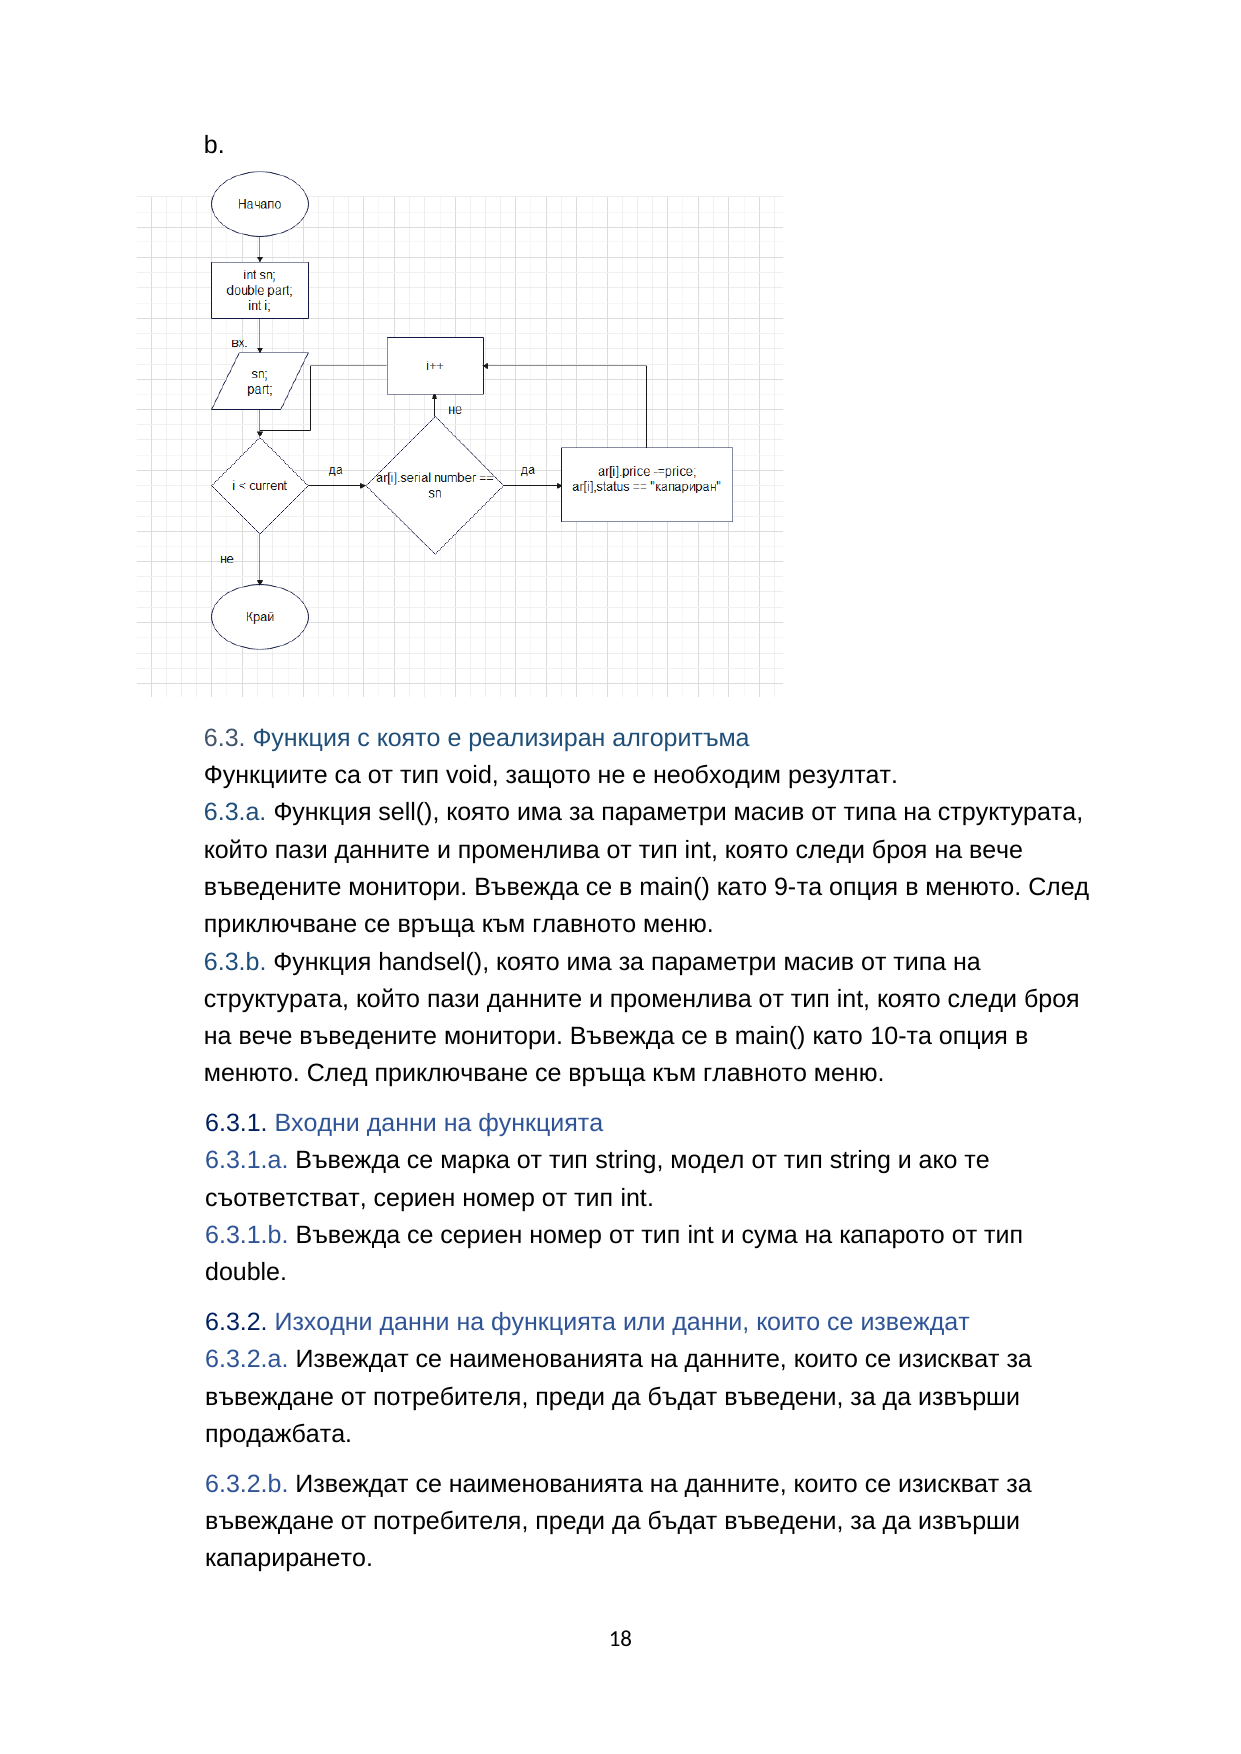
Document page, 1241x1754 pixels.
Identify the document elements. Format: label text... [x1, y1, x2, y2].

subtitle Входни данни на функцията 6.3.1.а. Въвежда се марка от тип string, модел от тип string и ако те съответстват, сериен номер от тип int. 6.3.1.b. Въвежда се сериен номер от тип int и сума на капарото от тип double. [205, 1108, 1110, 1286]
subtitle 6.3.2.b. Извеждат се наименованията на данните, които се изискват за въвеждане от потребителя, преди да бъдат въведени, за да извърши капарирането. [205, 1469, 1110, 1572]
picture [136, 167, 784, 697]
text Функция с която е реализиран алгоритъма Функциите са от тип void, защото не е необходим резултат. 6.3.а. Функция sell(), която има за параметри масив от типа на структурата, който пази данните и променлива от тип int, която следи броя на вече въведените монитори. Въвежда се в main() като 9-та опция в менюто. След приключване се връща към главното меню. 6.3.b. Функция handsel(), която има за параметри масив от типа на структурата, който пази данните и променлива от тип int, която следи броя на вече въведените монитори. Въвежда се в main() като 10-та опция в менюто. След приключване се връща към главното меню. [204, 723, 1110, 1087]
subtitle Изходни данни на функцията или данни, които се извеждат 6.3.2.а. Извеждат се наименованията на данните, които се изискват за въвеждане от потребителя, преди да бъдат въведени, за да извърши продажбата. [205, 1307, 1110, 1448]
